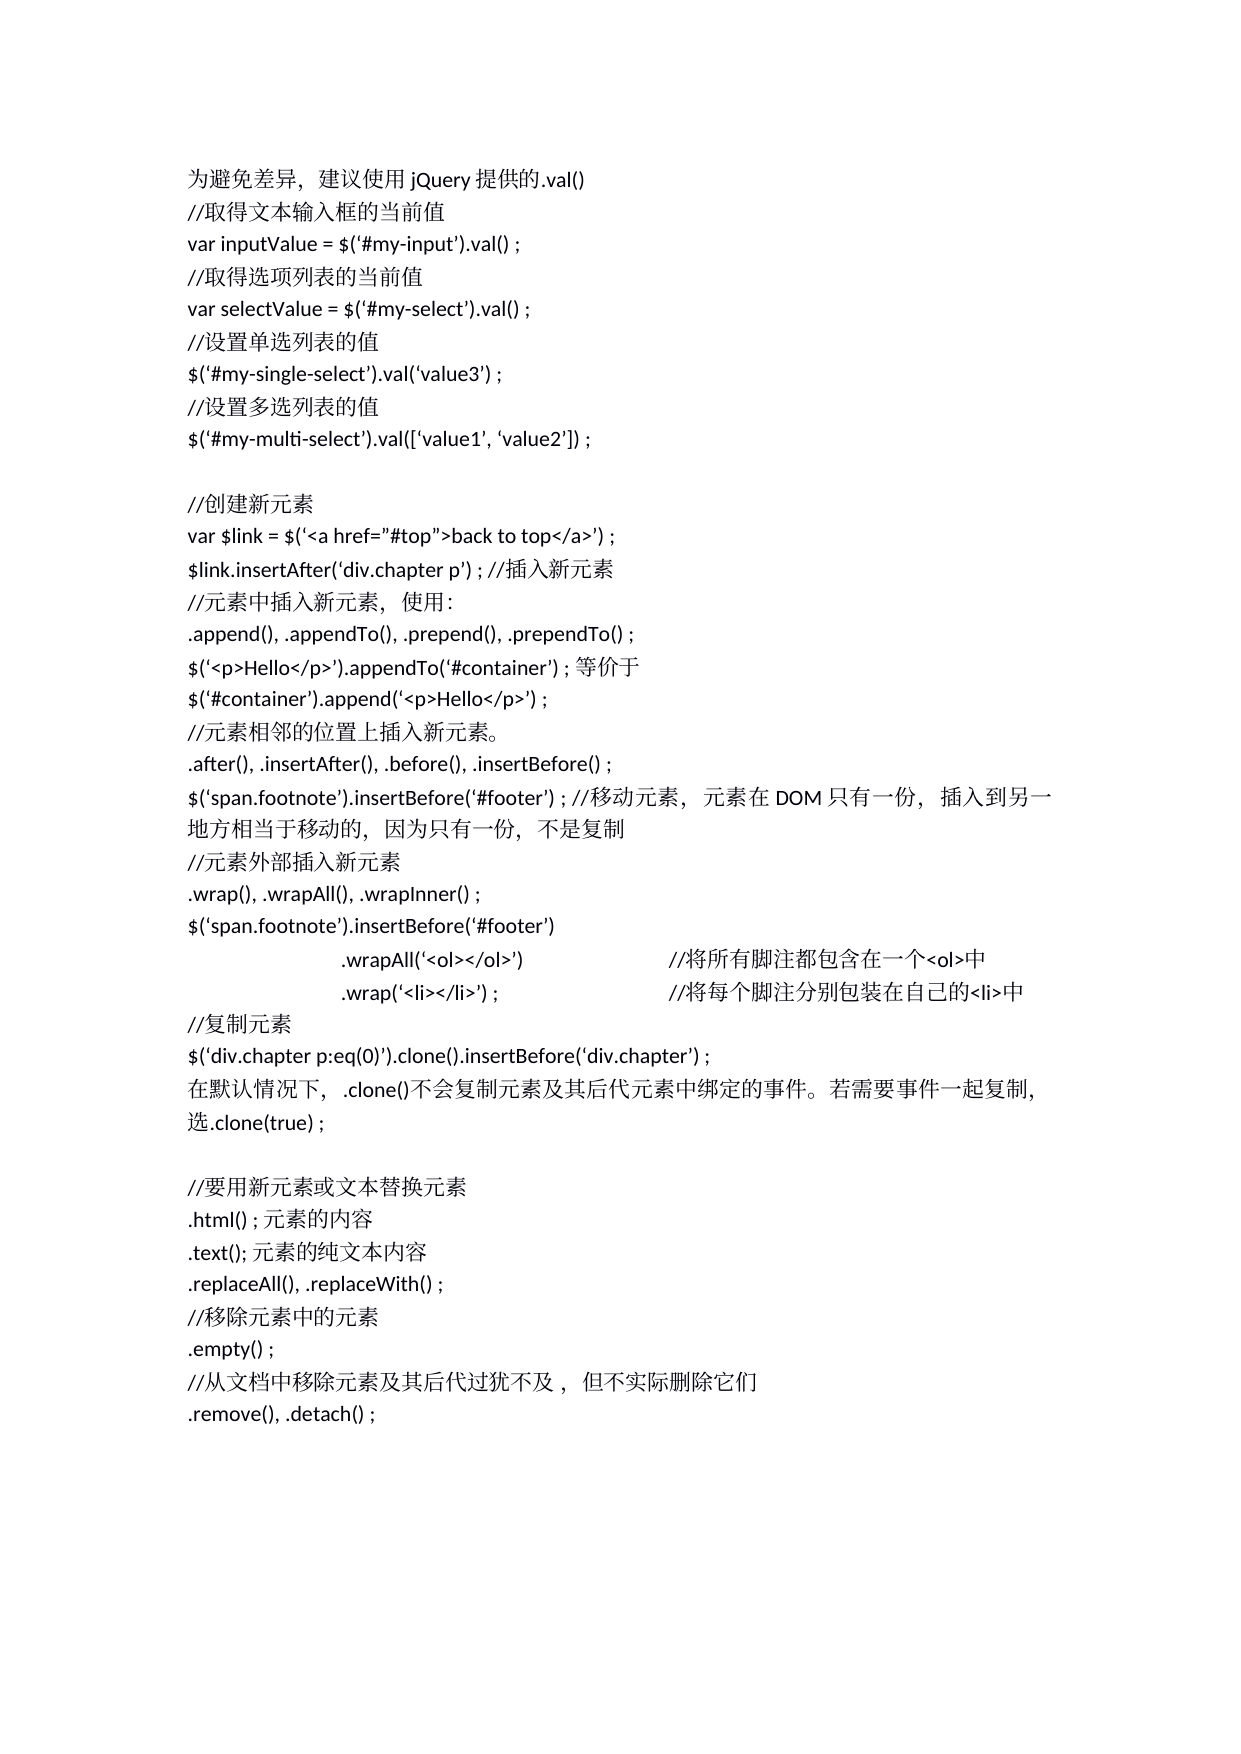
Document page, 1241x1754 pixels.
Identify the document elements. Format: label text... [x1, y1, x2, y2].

text //设置单选列表的值 [187, 324, 1053, 357]
text $(‘#container’).append(‘<p>Hello</p>’) ; [187, 682, 1053, 714]
text //复制元素 [187, 1007, 1053, 1039]
text //移除元素中的元素 [187, 1299, 1053, 1332]
text $(‘span.footnote’).insertBefore(‘#footer’) [187, 909, 1053, 942]
text //取得文本输入框的当前值 [187, 194, 1053, 227]
text //要用新元素或文本替换元素 [187, 1169, 1053, 1202]
text .after(), .insertAfter(), .before(), .insertBefore() ; [187, 747, 1053, 779]
text //创建新元素 [187, 487, 1053, 519]
text //设置多选列表的值 [187, 389, 1053, 422]
text .wrapAll(‘<ol></ol>’) //将所有脚注都包含在一个<ol>中 [275, 942, 1053, 974]
text $(‘#my-multi-select’).val([‘value1’, ‘value2’]) ; [187, 422, 1053, 454]
text $(‘#my-single-select’).val(‘value3’) ; [187, 357, 1053, 389]
text .append(), .appendTo(), .prepend(), .prependTo() ; [187, 617, 1053, 649]
text $(‘span.footnote’).insertBefore(‘#footer’) ; //移动元素，元素在DOM只有一份，插入到另一地方相当于移动的，因为只有一份，不是复制 [187, 779, 1053, 844]
text //元素相邻的位置上插入新元素。 [187, 714, 1053, 747]
text .remove(), .detach() ; [187, 1397, 1053, 1429]
text $(‘div.chapter p:eq(0)’).clone().insertBefore(‘div.chapter’) ; [187, 1039, 1053, 1072]
text 在默认情况下，.clone()不会复制元素及其后代元素中绑定的事件。若需要事件一起复制，选.clone(true) ; [187, 1072, 1053, 1137]
text $(‘<p>Hello</p>’).appendTo(‘#container’) ; 等价于 [187, 649, 1053, 682]
text .wrap(‘<li></li>’) ; //将每个脚注分别包装在自己的<li>中 [275, 974, 1053, 1007]
text //取得选项列表的当前值 [187, 259, 1053, 292]
text //从文档中移除元素及其后代过犹不及 ，但不实际删除它们 [187, 1364, 1053, 1397]
text .wrap(), .wrapAll(), .wrapInner() ; [187, 877, 1053, 909]
text var selectValue = $(‘#my-select’).val() ; [187, 292, 1053, 324]
text .html() ; 元素的内容 [187, 1202, 1053, 1234]
text .text(); 元素的纯文本内容 [187, 1234, 1053, 1267]
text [187, 162, 1053, 194]
text .replaceAll(), .replaceWith() ; [187, 1267, 1053, 1299]
text //元素外部插入新元素 [187, 844, 1053, 877]
text //元素中插入新元素，使用： [187, 584, 1053, 617]
text $link.insertAfter(‘div.chapter p’) ; //插入新元素 [187, 552, 1053, 584]
text var inputValue = $(‘#my-input’).val() ; [187, 227, 1053, 259]
text var $link = $(‘<a href=”#top”>back to top</a>’) ; [187, 519, 1053, 552]
text .empty() ; [187, 1332, 1053, 1364]
